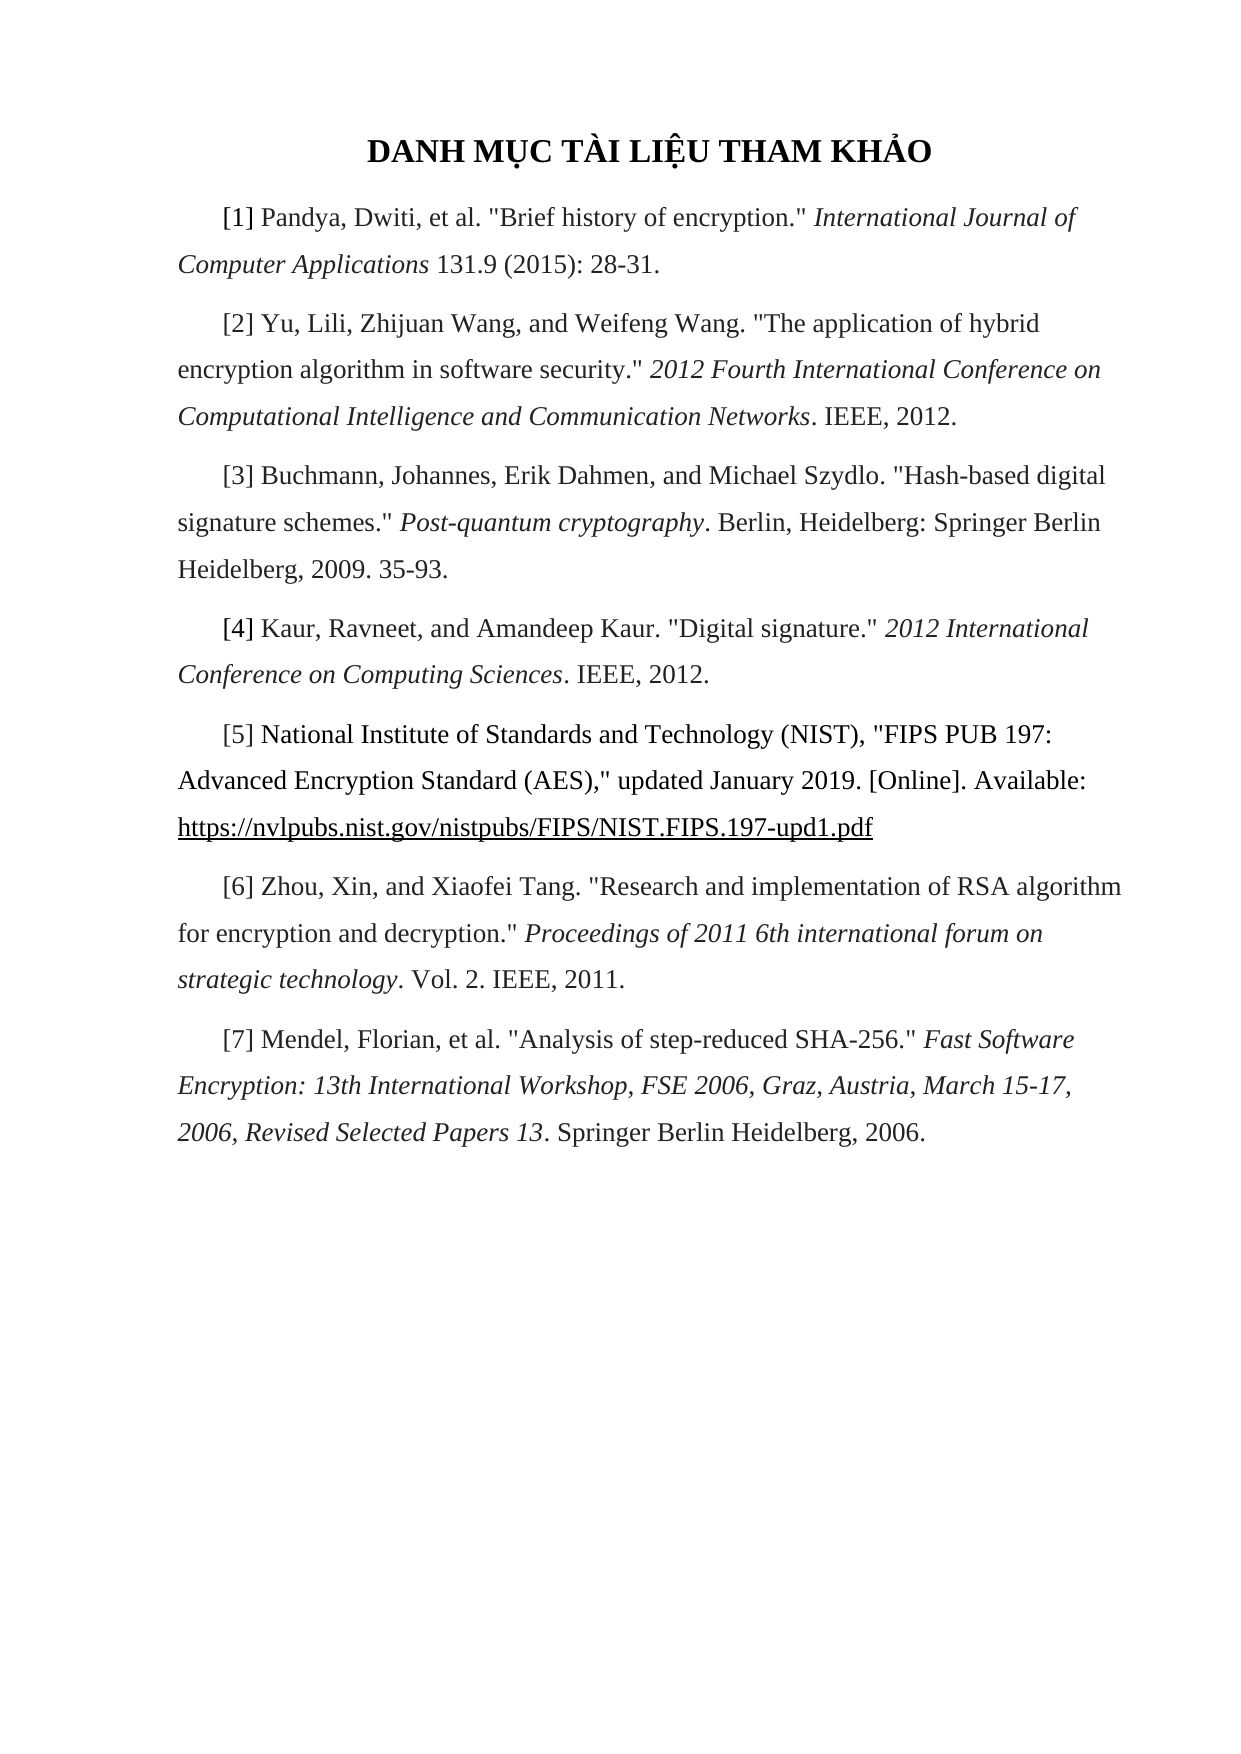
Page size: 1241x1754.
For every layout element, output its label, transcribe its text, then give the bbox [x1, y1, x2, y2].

text DANH MỤC TÀI LIỆU THAM KHẢO [177, 131, 1122, 169]
text [1] Pandya, Dwiti, et al. "Brief history of encryption." International Journal of Computer Applications 131.9 (2015): 28-31. [177, 201, 1122, 279]
text [2] Yu, Lili, Zhijuan Wang, and Weifeng Wang. "The application of hybrid encryption algorithm in software security." 2012 Fourth International Conference on Computational Intelligence and Communication Networks. IEEE, 2012. [177, 307, 1122, 431]
text [3] Buchmann, Johannes, Erik Dahmen, and Michael Szydlo. "Hash-based digital signature schemes." Post-quantum cryptography. Berlin, Heidelberg: Springer Berlin Heidelberg, 2009. 35-93. [177, 459, 1122, 584]
text [7] Mendel, Florian, et al. "Analysis of step-reduced SHA-256." Fast Software Encryption: 13th International Workshop, FSE 2006, Graz, Austria, March 15-17, 2006, Revised Selected Papers 13. Springer Berlin Heidelberg, 2006. [177, 1023, 1122, 1147]
text [6] Zhou, Xin, and Xiaofei Tang. "Research and implementation of RSA algorithm for encryption and decryption." Proceedings of 2011 6th international forum on strategic technology. Vol. 2. IEEE, 2011. [177, 870, 1122, 995]
text [4] Kaur, Ravneet, and Amandeep Kaur. "Digital signature." 2012 International Conference on Computing Sciences. IEEE, 2012. [177, 612, 1122, 690]
text [5] National Institute of Standards and Technology (NIST), "FIPS PUB 197: Advanced Encryption Standard (AES)," updated January 2019. [Online]. Available: https://nvlpubs.nist.gov/nistpubs/FIPS/NIST.FIPS.197-upd1.pdf [177, 718, 1122, 842]
